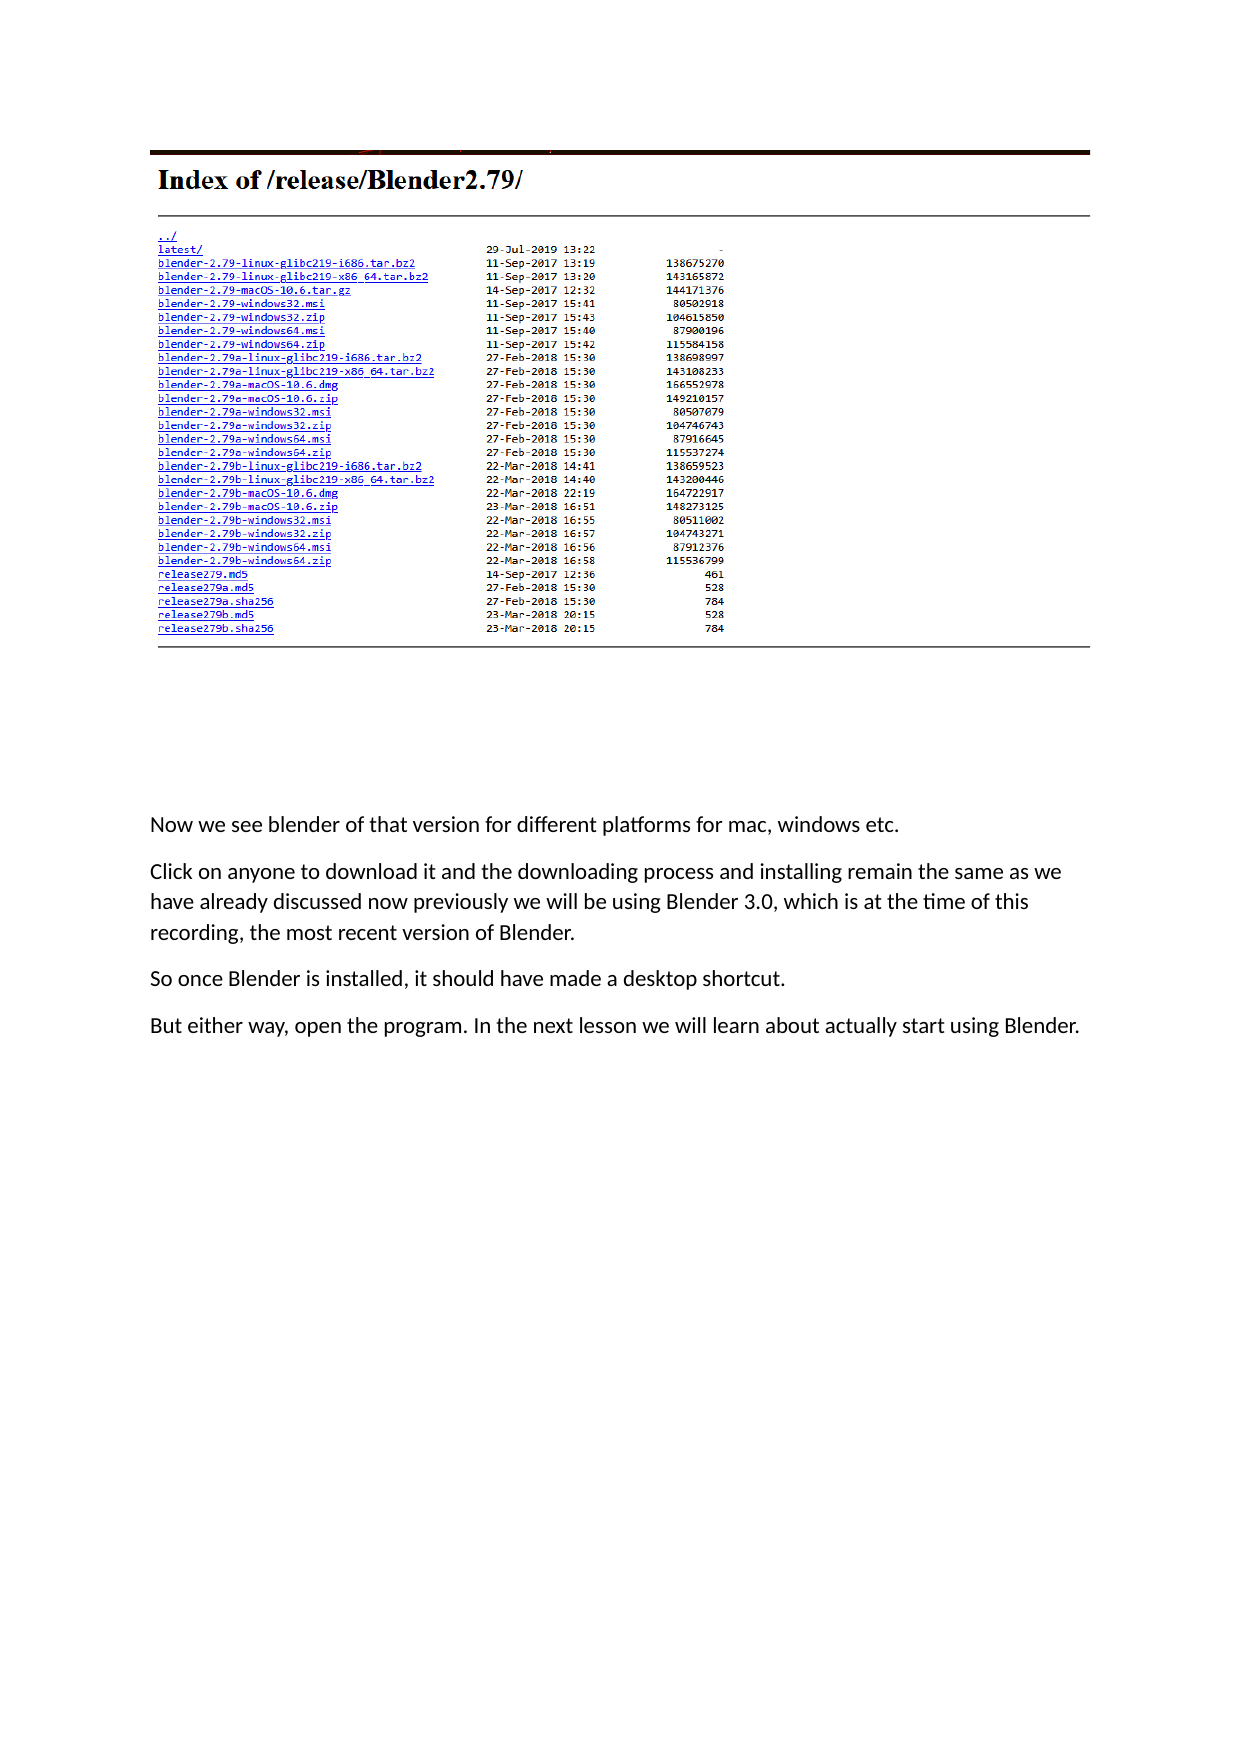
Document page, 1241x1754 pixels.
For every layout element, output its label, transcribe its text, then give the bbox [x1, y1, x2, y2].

text So once Blender is installed, it should have made a desktop shortcut. [150, 964, 1090, 992]
picture [150, 150, 1091, 792]
text But either way, open the program. In the next lesson we will learn about actually start using Blender. [150, 1011, 1090, 1039]
text Now we see blender of that version for different platforms for mac, windows etc. [150, 810, 1090, 838]
text Click on anyone to download it and the downloading process and installing remain the same as we have already discussed now previously we will be using Blender 3.0, which is at the time of this recording, the most recent version of Blender. [150, 857, 1090, 946]
